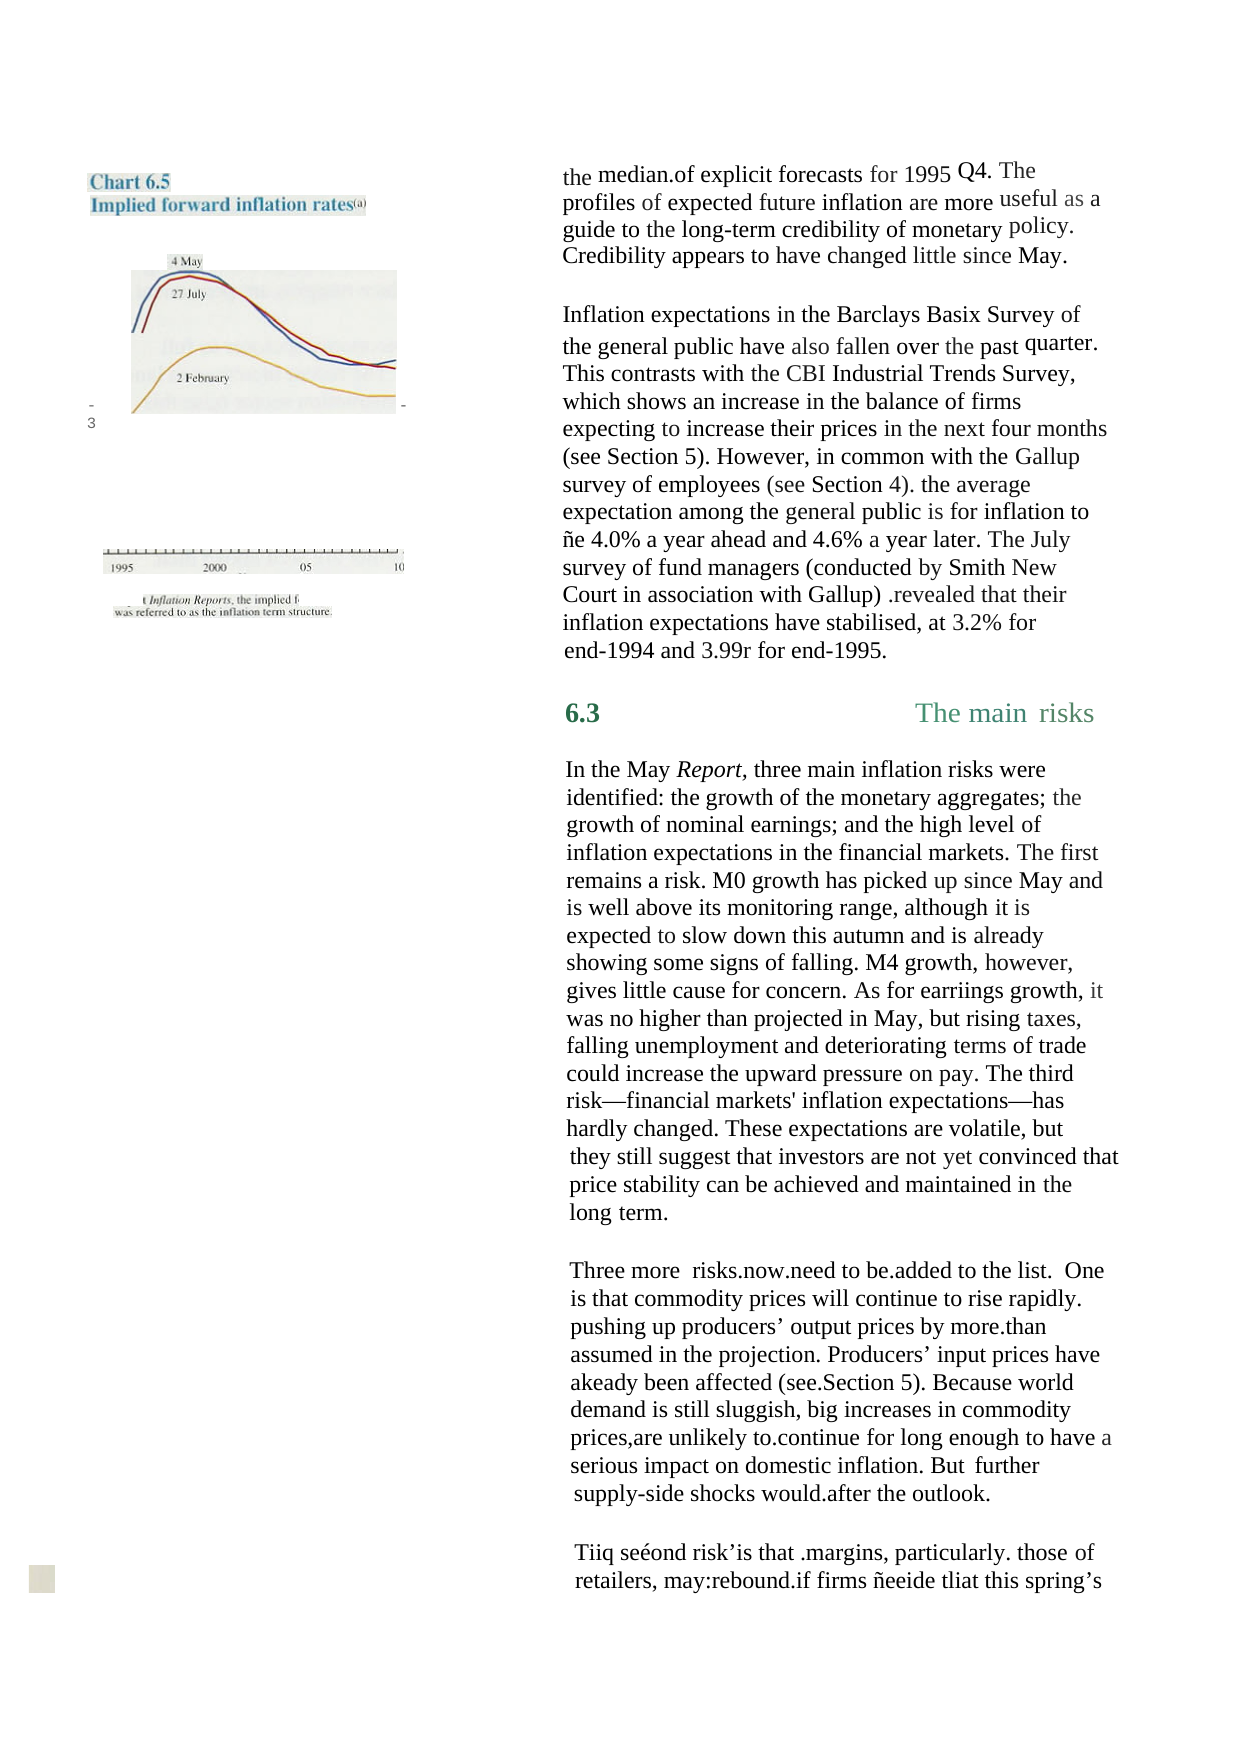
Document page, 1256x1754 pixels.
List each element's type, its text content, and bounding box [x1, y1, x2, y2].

picture [87, 173, 171, 192]
text Inflation expectations in the Barclays Basix Survey of the general public have also fallen over the past quarter. This contrasts with the CBI Industrial Trends Survey, which shows an increase in the balance of firms expecting to increase their prices in the next four months (see Section 5). However, in common with the Gallup survey of employees (see Section 4). the average expectation among the general public is for inflation to ñe 4.0% a year ahead and 4.6% a year later. The July survey of fund managers (conducted by Smith New Court in association with Gallup) .revealed that their inflation expectations have stabilised, at 3.2% for [562, 301, 1111, 635]
text they still suggest that investors are not yet convinced that price stability can be achieved and maintained in the long term. [569, 1142, 1121, 1225]
picture [131, 254, 397, 397]
text Credibility appears to have changed little since May. [562, 242, 1134, 269]
picture [113, 594, 332, 618]
text the median.of explicit forecasts for 1995 Q4. The profiles of expected future inflation are more useful as a guide to the long-term credibility of monetary policy. [562, 160, 1107, 242]
text Tiiq seéond risk’is that .margins, particularly. those of retailers, may:rebound.if firms ñeeide tliat this spring’s [574, 1538, 1134, 1594]
picture [28, 1565, 55, 1593]
picture [90, 195, 366, 216]
picture [103, 549, 404, 574]
text Three more risks.now.need to be.added to the list. One is that commodity prices will continue to rise rapidly. pushing up producers’ output prices by more.than assumed in the projection. Producers’ input prices have akeady been affected (see.Section 5). Because world demand is still sluggish, big increases in commodity prices,are unlikely to.continue for long enough to have a serious impact on domestic inflation. But further [569, 1256, 1121, 1479]
text supply-side shocks would.after the outlook. [574, 1479, 1134, 1507]
list The main risks [565, 696, 1134, 728]
text In the May Report, three main inflation risks were identified: the growth of the monetary aggregates; the growth of nominal earnings; and the high level of inflation expectations in the financial markets. The first remains a risk. M0 growth has picked up since May and is well above its monitoring range, although it is expected to slow down this autumn and is already showing some signs of falling. M4 growth, however, gives little cause for concern. As for earriings growth, it was no higher than projected in May, but rising taxes, falling unemployment and deteriorating terms of trade could increase the upward pressure on pay. The third risk—financial markets' inflation expectations—has hardly changed. These expectations are volatile, but [565, 755, 1115, 1142]
text - - 3 [87, 397, 425, 433]
text end-1994 and 3.99r for end-1995. [564, 636, 1134, 664]
